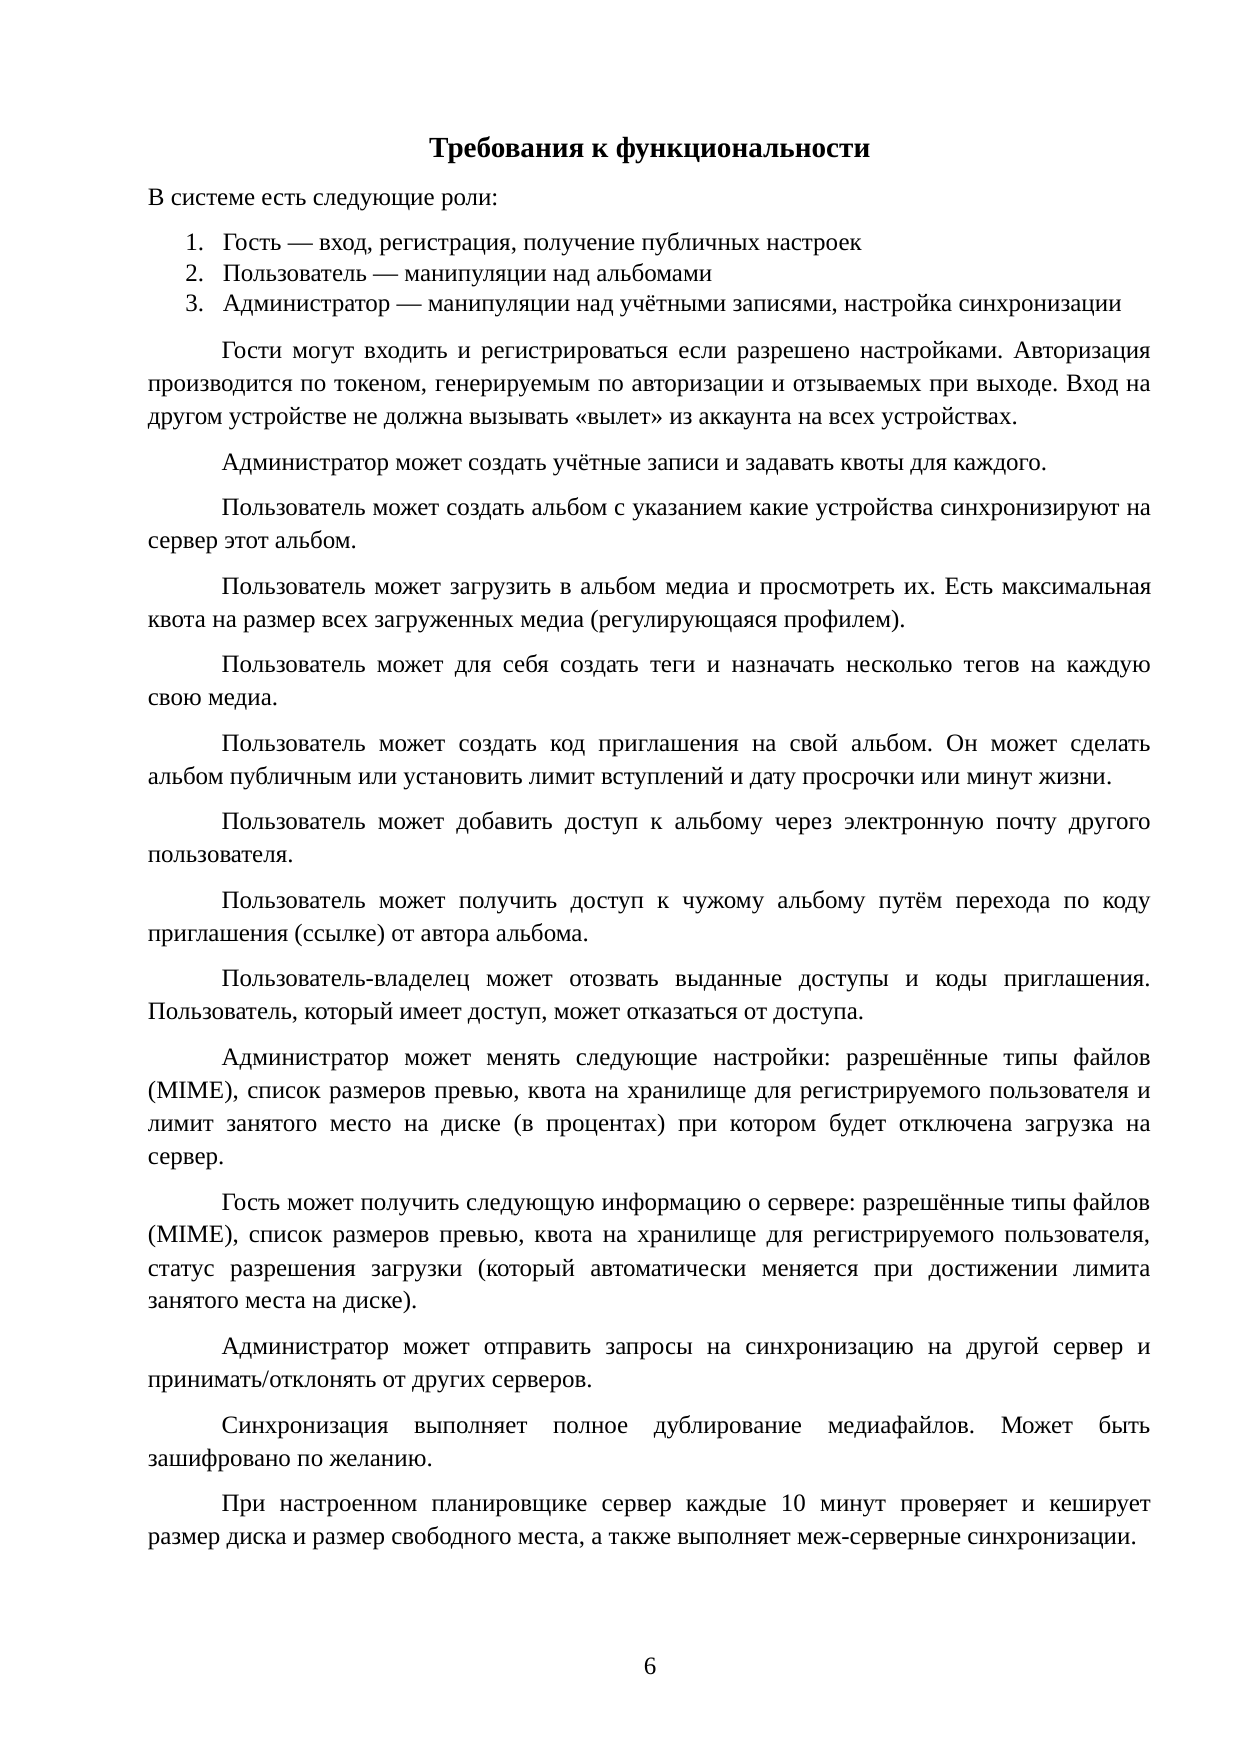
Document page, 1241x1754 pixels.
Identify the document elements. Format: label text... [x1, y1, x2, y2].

text Администратор может отправить запросы на синхронизацию на другой сервер и принимать/отклонять от других серверов. [148, 1331, 1152, 1393]
text Синхронизация выполняет полное дублирование медиафайлов. Может быть зашифровано по желанию. [148, 1410, 1152, 1471]
list Администратор — манипуляции над учётными записями, настройка синхронизации [185, 288, 1152, 317]
list Пользователь — манипуляции над альбомами [185, 258, 1152, 286]
subtitle Требования к функциональности [148, 131, 1152, 164]
text При настроенном планировщике сервер каждые 10 минут проверяет и кеширует размер диска и размер свободного места, а также выполняет меж-серверные синхронизации. [148, 1488, 1152, 1550]
text Пользователь может для себя создать теги и назначать несколько тегов на каждую свою медиа. [148, 649, 1152, 711]
text Пользователь может создать код приглашения на свой альбом. Он может сделать альбом публичным или установить лимит вступлений и дату просрочки или минут жизни. [148, 728, 1152, 789]
text Пользователь может создать альбом с указанием какие устройства синхронизируют на сервер этот альбом. [148, 492, 1152, 554]
text Пользователь может добавить доступ к альбому через электронную почту другого пользователя. [148, 806, 1152, 868]
text Администратор может создать учётные записи и задавать квоты для каждого. [148, 447, 1152, 475]
text Пользователь может загрузить в альбом медиа и просмотреть их. Есть максимальная квота на размер всех загруженных медиа (регулирующаяся профилем). [148, 571, 1152, 632]
text Гости могут входить и регистрироваться если разрешено настройками. Авторизация производится по токеном, генерируемым по авторизации и отзываемых при выходе. Вход на другом устройстве не должна вызывать «вылет» из аккаунта на всех устройствах. [148, 335, 1152, 430]
text В системе есть следующие роли: [148, 182, 1152, 210]
text Администратор может менять следующие настройки: разрешённые типы файлов (MIME), список размеров превью, квота на хранилище для регистрируемого пользователя и лимит занятого место на диске (в процентах) при котором будет отключена загрузка на сервер. [148, 1042, 1152, 1170]
text Пользователь-владелец может отозвать выданные доступы и коды приглашения. Пользователь, который имеет доступ, может отказаться от доступа. [148, 963, 1152, 1025]
text Пользователь может получить доступ к чужому альбому путём перехода по коду приглашения (ссылке) от автора альбома. [148, 885, 1152, 947]
list Гость — вход, регистрация, получение публичных настроек [185, 227, 1152, 256]
text Гость может получить следующую информацию о сервере: разрешённые типы файлов (MIME), список размеров превью, квота на хранилище для регистрируемого пользователя, статус разрешения загрузки (который автоматически меняется при достижении лимита занятого места на диске). [148, 1187, 1152, 1314]
